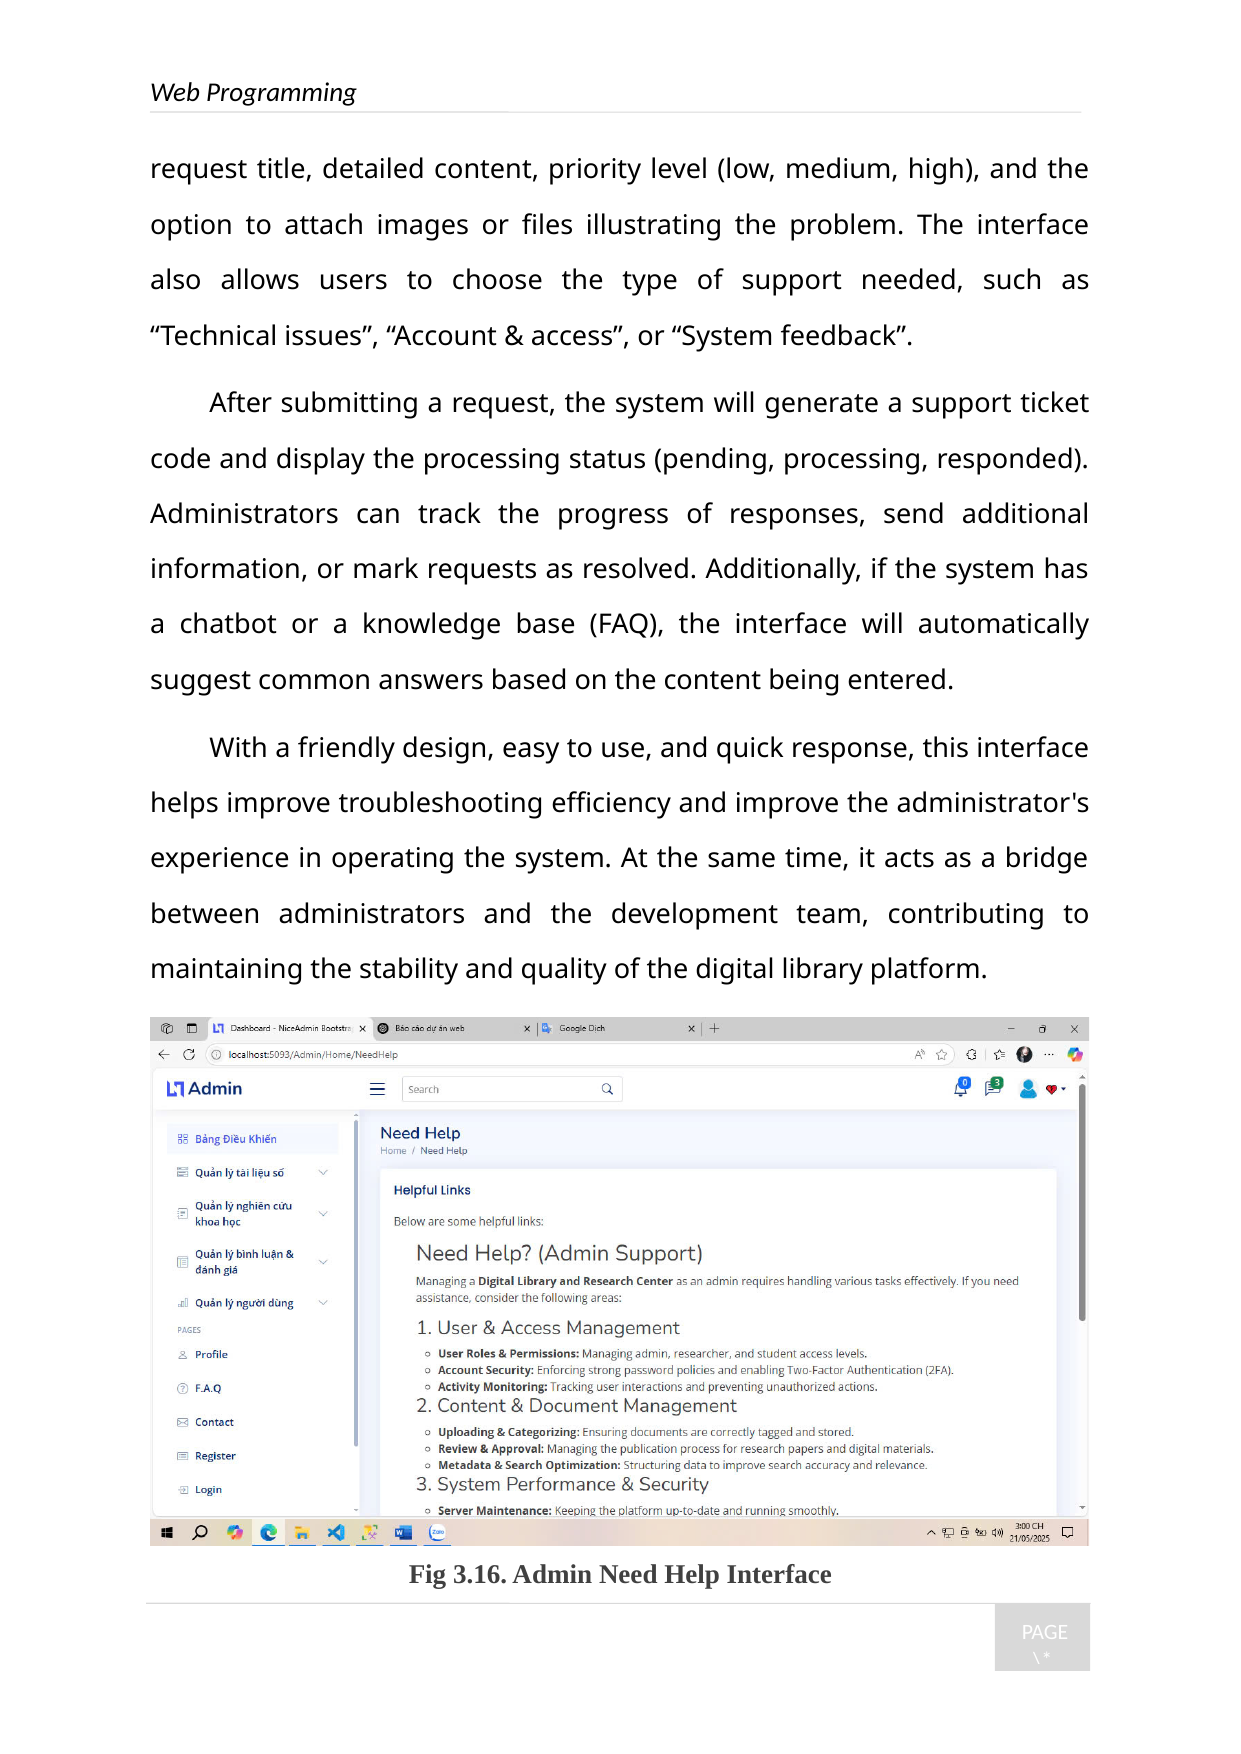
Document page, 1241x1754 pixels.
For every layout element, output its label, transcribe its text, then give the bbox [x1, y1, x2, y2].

text Fig 3.16. Admin Need Help Interface [150, 1558, 1090, 1589]
text With a friendly design, easy to use, and quick response, this interface helps improve troubleshooting efficiency and improve the administrator's experience in operating the system. At the same time, it acts as a bridge between administrators and the development team, contributing to maintaining the stability and quality of the digital library platform. [150, 728, 1090, 986]
text After submitting a request, the system will generate a support ticket code and display the processing status (pending, processing, responded). Administrators can track the progress of responses, send additional information, or mark requests as resolved. Additionally, if the system has a chatbot or a knowledge base (FAQ), the interface will automatically suggest common answers based on the content being entered. [150, 384, 1090, 697]
picture [150, 1017, 1090, 1546]
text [150, 150, 1090, 353]
